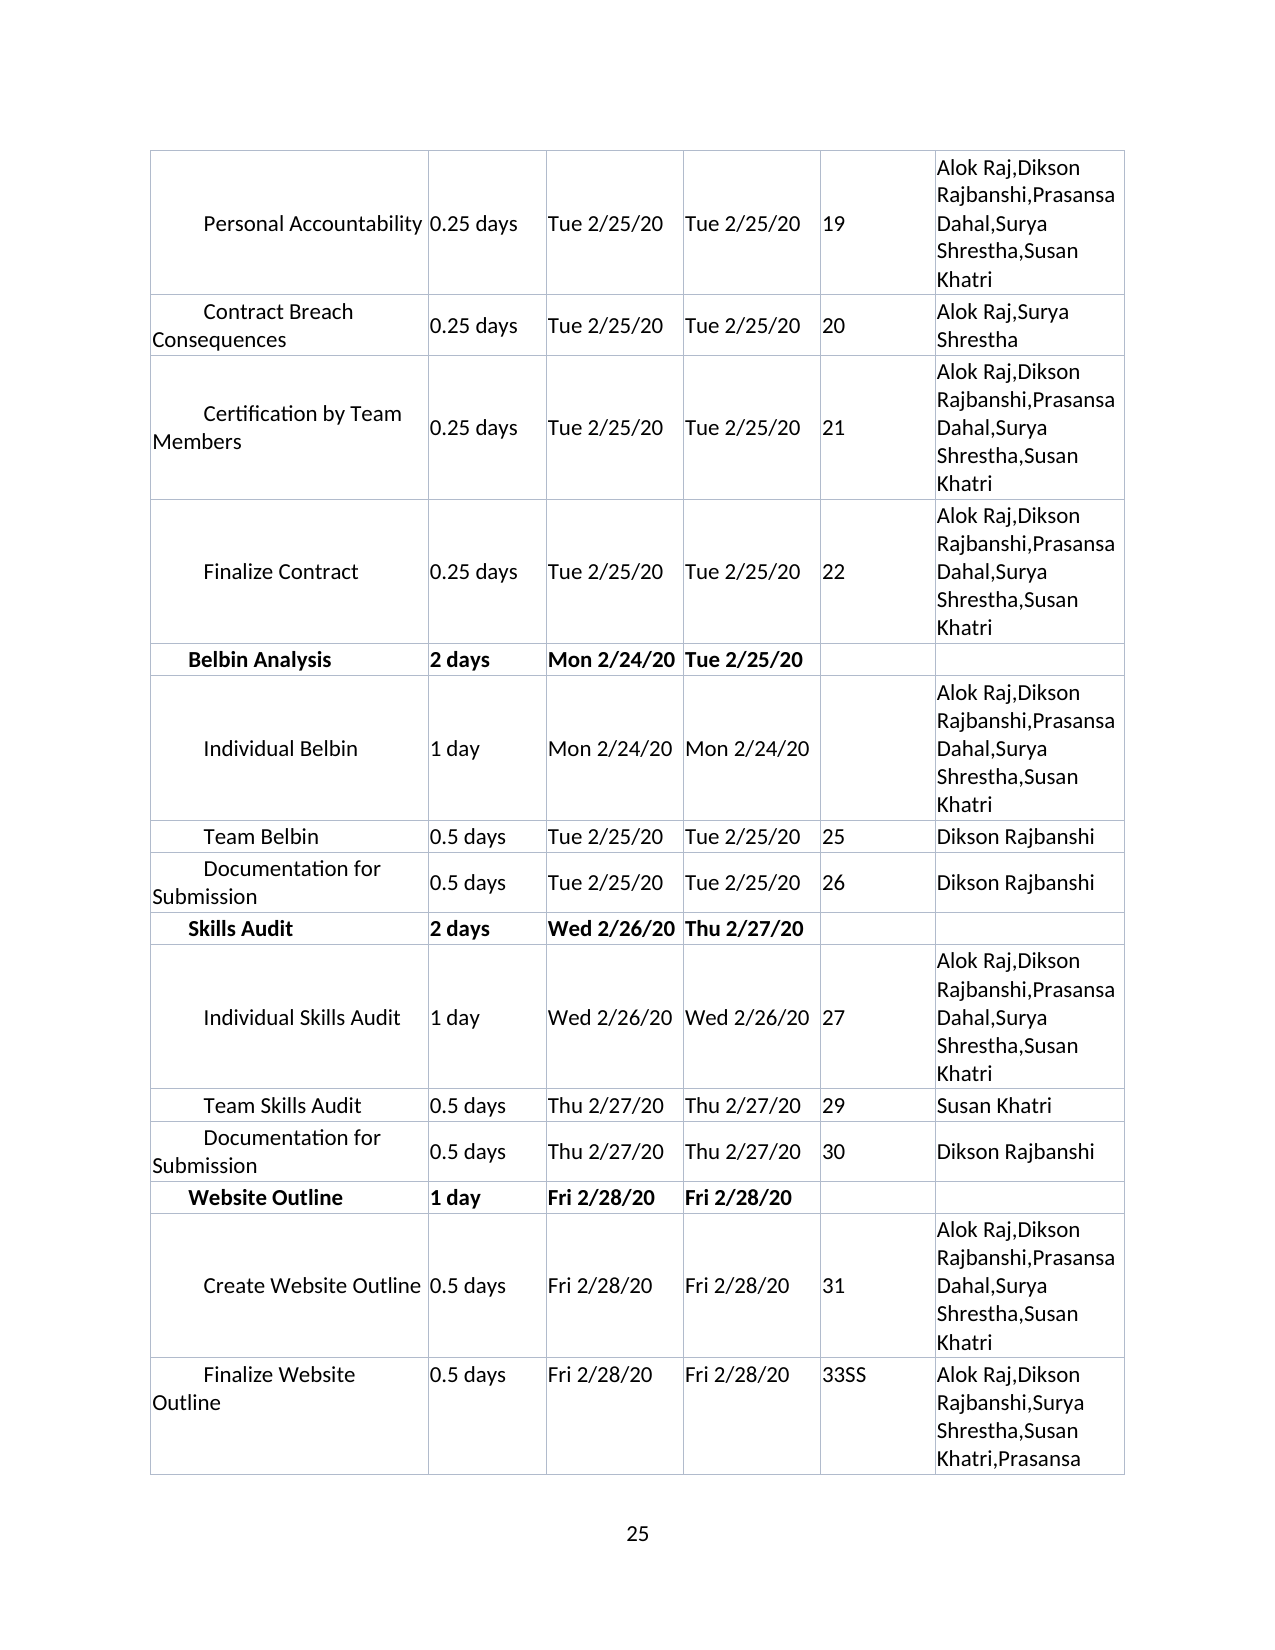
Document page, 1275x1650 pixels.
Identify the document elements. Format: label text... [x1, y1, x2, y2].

table_cell 0.5 days [429, 1089, 546, 1121]
table_cell 25 [821, 821, 935, 852]
table_cell 19 [821, 151, 935, 294]
table_cell Dikson Rajbanshi [936, 853, 1124, 912]
table_cell Alok Raj,Dikson Rajbanshi,Prasansa Dahal,Surya Shrestha,Susan Khatri [936, 500, 1124, 643]
table_cell Alok Raj,Surya Shrestha [936, 295, 1124, 354]
table_cell 21 [821, 356, 935, 499]
table_cell Tue 2/25/20 [547, 500, 683, 643]
table_cell Wed 2/26/20 [547, 945, 683, 1088]
table_cell 20 [821, 295, 935, 354]
table_cell 0.25 days [429, 356, 546, 499]
table_cell Fri 2/28/20 [547, 1182, 683, 1213]
table_cell Alok Raj,Dikson Rajbanshi,Prasansa Dahal,Surya Shrestha,Susan Khatri [936, 945, 1124, 1088]
table_cell 0.5 days [429, 1214, 546, 1357]
table_cell 0.25 days [429, 151, 546, 294]
table_cell Alok Raj,Dikson Rajbanshi,Prasansa Dahal,Surya Shrestha,Susan Khatri [936, 1214, 1124, 1357]
table_cell Dikson Rajbanshi [936, 821, 1124, 852]
table_cell 0.25 days [429, 500, 546, 643]
table_cell Tue 2/25/20 [547, 821, 683, 852]
table_cell Mon 2/24/20 [547, 644, 683, 675]
table_cell 1 day [429, 1182, 546, 1213]
table_cell 26 [821, 853, 935, 912]
table_cell Create Website Outline [151, 1214, 428, 1357]
table_cell Alok Raj,Dikson Rajbanshi,Prasansa Dahal,Surya Shrestha,Susan Khatri [936, 676, 1124, 819]
table_cell Mon 2/24/20 [684, 676, 820, 819]
table_cell 27 [821, 945, 935, 1088]
table_cell Tue 2/25/20 [547, 295, 683, 354]
table_cell Fri 2/28/20 [547, 1214, 683, 1357]
table_cell Tue 2/25/20 [684, 356, 820, 499]
table_cell Susan Khatri [936, 1089, 1124, 1121]
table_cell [151, 1358, 428, 1473]
table_cell Thu 2/27/20 [547, 1089, 683, 1121]
table_cell Individual Belbin [151, 676, 428, 819]
table_cell 2 days [429, 913, 546, 944]
table_cell Dikson Rajbanshi [936, 1122, 1124, 1181]
table_cell Thu 2/27/20 [547, 1122, 683, 1181]
table_cell Fri 2/28/20 [684, 1358, 820, 1473]
table_cell Fri 2/28/20 [684, 1214, 820, 1357]
table_cell 0.5 days [429, 853, 546, 912]
table_cell Tue 2/25/20 [547, 151, 683, 294]
table_cell Personal Accountability [151, 151, 428, 294]
table_cell Thu 2/27/20 [684, 1122, 820, 1181]
table_cell 30 [821, 1122, 935, 1181]
table_cell Individual Skills Audit [151, 945, 428, 1088]
table_cell Tue 2/25/20 [547, 853, 683, 912]
table_cell 31 [821, 1214, 935, 1357]
table_cell Tue 2/25/20 [684, 853, 820, 912]
table_cell Wed 2/26/20 [684, 945, 820, 1088]
table_cell Tue 2/25/20 [547, 356, 683, 499]
table_cell Skills Audit [151, 913, 428, 944]
table_cell Documentation for Submission [151, 1122, 428, 1181]
table_cell Finalize Contract [151, 500, 428, 643]
table_cell [821, 1182, 935, 1213]
table_cell 1 day [429, 945, 546, 1088]
table_cell Tue 2/25/20 [684, 295, 820, 354]
table_cell 2 days [429, 644, 546, 675]
table_cell Alok Raj,Dikson Rajbanshi,Prasansa Dahal,Surya Shrestha,Susan Khatri [936, 356, 1124, 499]
table_cell 1 day [429, 676, 546, 819]
table_cell [936, 913, 1124, 944]
table_cell Thu 2/27/20 [684, 913, 820, 944]
table_cell Thu 2/27/20 [684, 1089, 820, 1121]
table_cell Fri 2/28/20 [547, 1358, 683, 1473]
table_cell 22 [821, 500, 935, 643]
table_cell Website Outline [151, 1182, 428, 1213]
table_cell Tue 2/25/20 [684, 151, 820, 294]
table_cell 29 [821, 1089, 935, 1121]
table_cell Wed 2/26/20 [547, 913, 683, 944]
table_cell Tue 2/25/20 [684, 500, 820, 643]
table_cell Documentation for Submission [151, 853, 428, 912]
table_cell [821, 913, 935, 944]
table_cell [936, 644, 1124, 675]
table_cell [821, 676, 935, 819]
table_cell Certification by Team Members [151, 356, 428, 499]
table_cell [936, 1358, 1124, 1473]
table_cell Fri 2/28/20 [684, 1182, 820, 1213]
table_cell Alok Raj,Dikson Rajbanshi,Prasansa Dahal,Surya Shrestha,Susan Khatri [936, 151, 1124, 294]
table_cell [821, 644, 935, 675]
table_cell 0.5 days [429, 1122, 546, 1181]
table_cell 33SS [821, 1358, 935, 1473]
table_cell Tue 2/25/20 [684, 821, 820, 852]
table_cell Mon 2/24/20 [547, 676, 683, 819]
table_cell Belbin Analysis [151, 644, 428, 675]
table_cell 0.25 days [429, 295, 546, 354]
table_cell Contract Breach Consequences [151, 295, 428, 354]
table_cell 0.5 days [429, 1358, 546, 1473]
table_cell 0.5 days [429, 821, 546, 852]
table_cell [936, 1182, 1124, 1213]
table_cell Tue 2/25/20 [684, 644, 820, 675]
table_cell Team Skills Audit [151, 1089, 428, 1121]
table_cell Team Belbin [151, 821, 428, 852]
